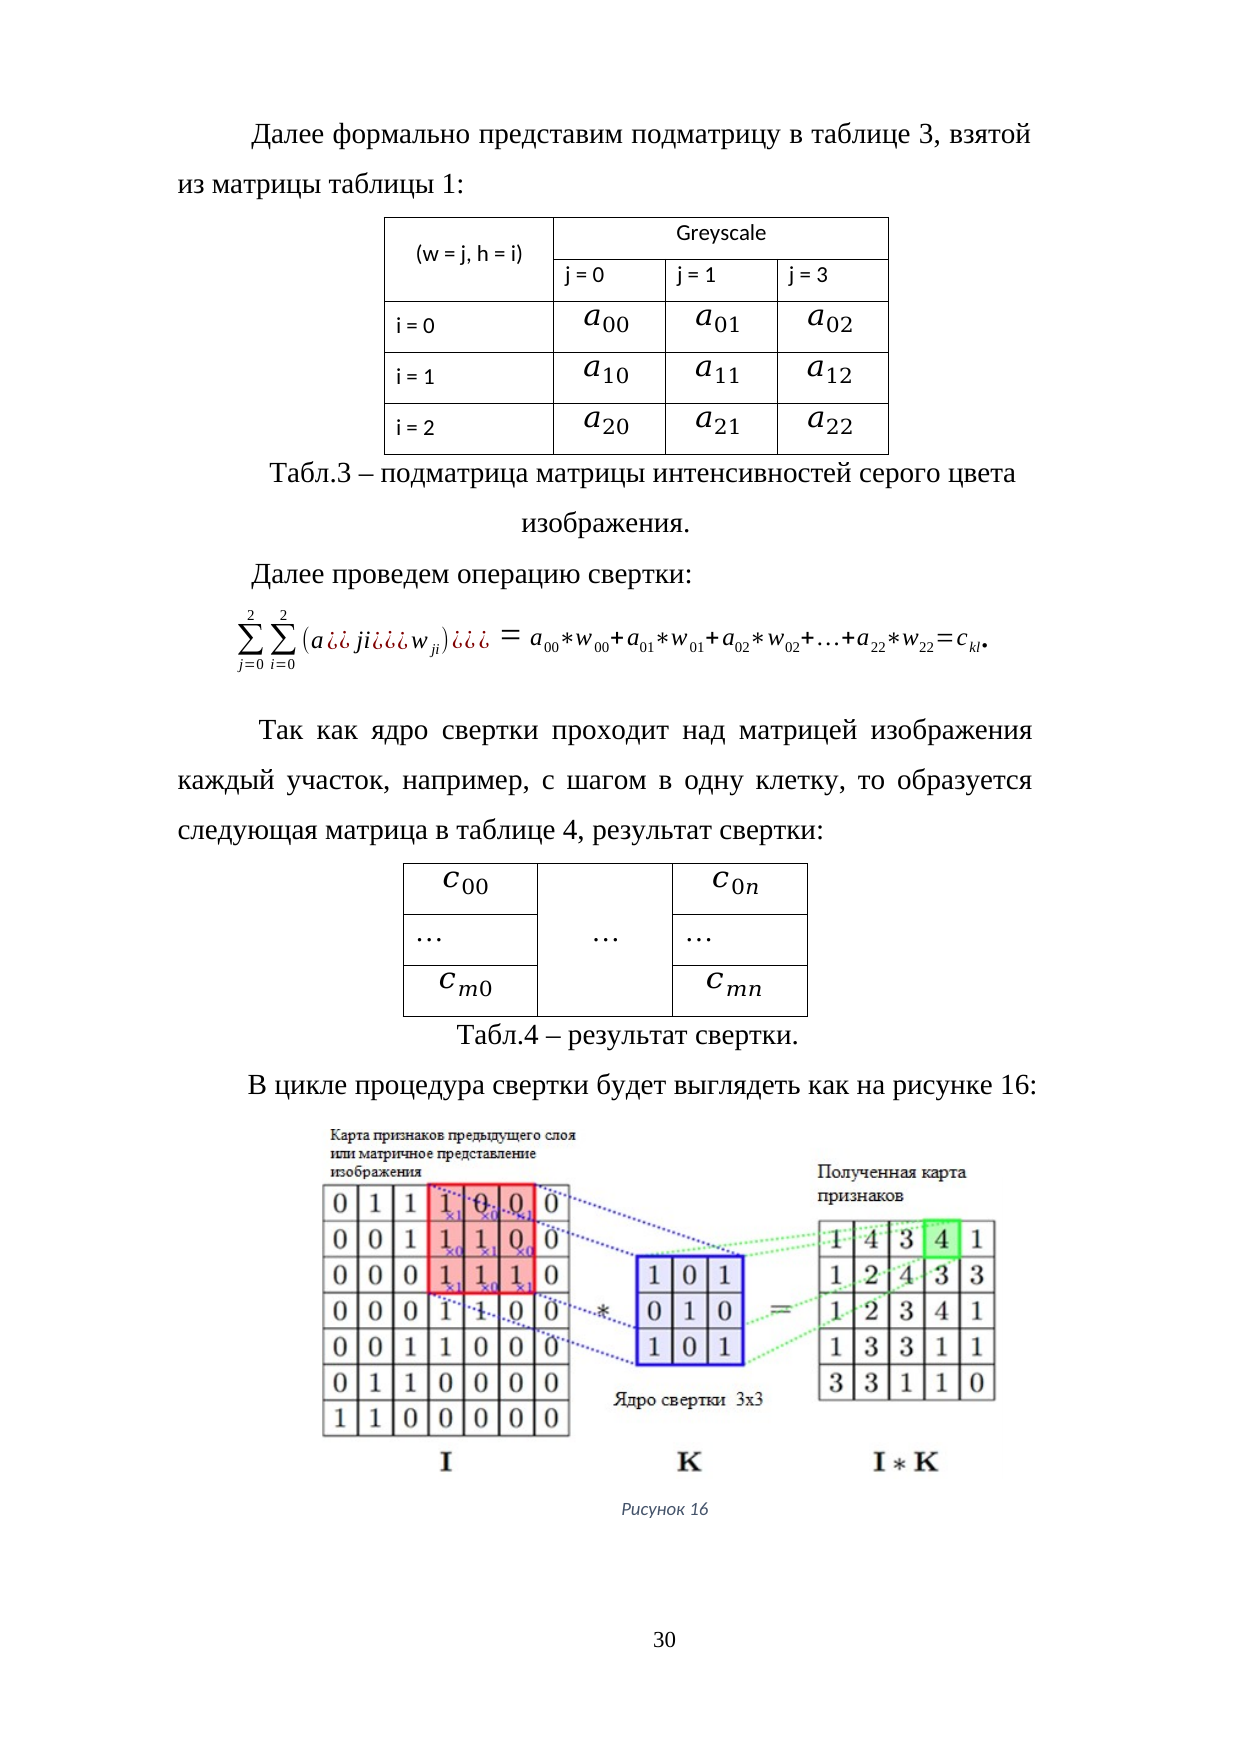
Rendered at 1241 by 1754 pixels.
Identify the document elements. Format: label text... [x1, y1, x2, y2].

table_cell 𝑎10 [554, 353, 665, 403]
table_header 𝑐0𝑛 [673, 864, 807, 914]
table_cell i = 2 [385, 404, 553, 454]
table_header (w = j, h = i) [385, 218, 553, 301]
table_cell 𝑎02 [778, 302, 888, 352]
text Так как ядро свертки проходит над матрицей изображения каждый участок, например, с шагом в одну клетку, то образуется следующая матрица в таблице 4, результат свертки: [177, 712, 1033, 846]
text Далее формально представим подматрицу в таблице 3, взятой из матрицы таблицы 1: [177, 116, 1055, 200]
text Табл.3 – подматрица матрицы интенсивностей серого цвета [269, 455, 1163, 489]
table_cell 𝑎20 [554, 404, 665, 454]
table_cell … [673, 915, 807, 964]
table_cell 𝑎00 [554, 302, 665, 352]
table_cell i = 0 [385, 302, 553, 352]
table_header … [538, 864, 672, 1016]
table_cell 𝑎12 [778, 353, 888, 403]
table_header Greyscale [554, 218, 888, 259]
table_cell j = 1 [666, 260, 777, 301]
text изображения. Далее проведем операцию свертки: [251, 505, 693, 589]
table_cell 𝑎22 [778, 404, 888, 454]
table_cell j = 3 [778, 260, 888, 301]
table_cell 𝑐𝑚0 [404, 966, 537, 1016]
picture [321, 1129, 1004, 1479]
table_cell i = 1 [385, 353, 553, 403]
text Табл.4 – результат свертки. [176, 1017, 1079, 1050]
text В цикле процедура свертки будет выглядеть как на рисунке 16: [191, 1067, 1094, 1100]
table_cell 𝑎11 [666, 353, 777, 403]
table_cell 𝑐𝑚𝑛 [673, 966, 807, 1016]
table_cell 𝑎01 [666, 302, 777, 352]
table_cell j = 0 [554, 260, 665, 301]
table_cell … [404, 915, 537, 964]
text = . [106, 606, 1045, 673]
table_header 𝑐00 [404, 864, 537, 914]
table_cell 𝑎21 [666, 404, 777, 454]
